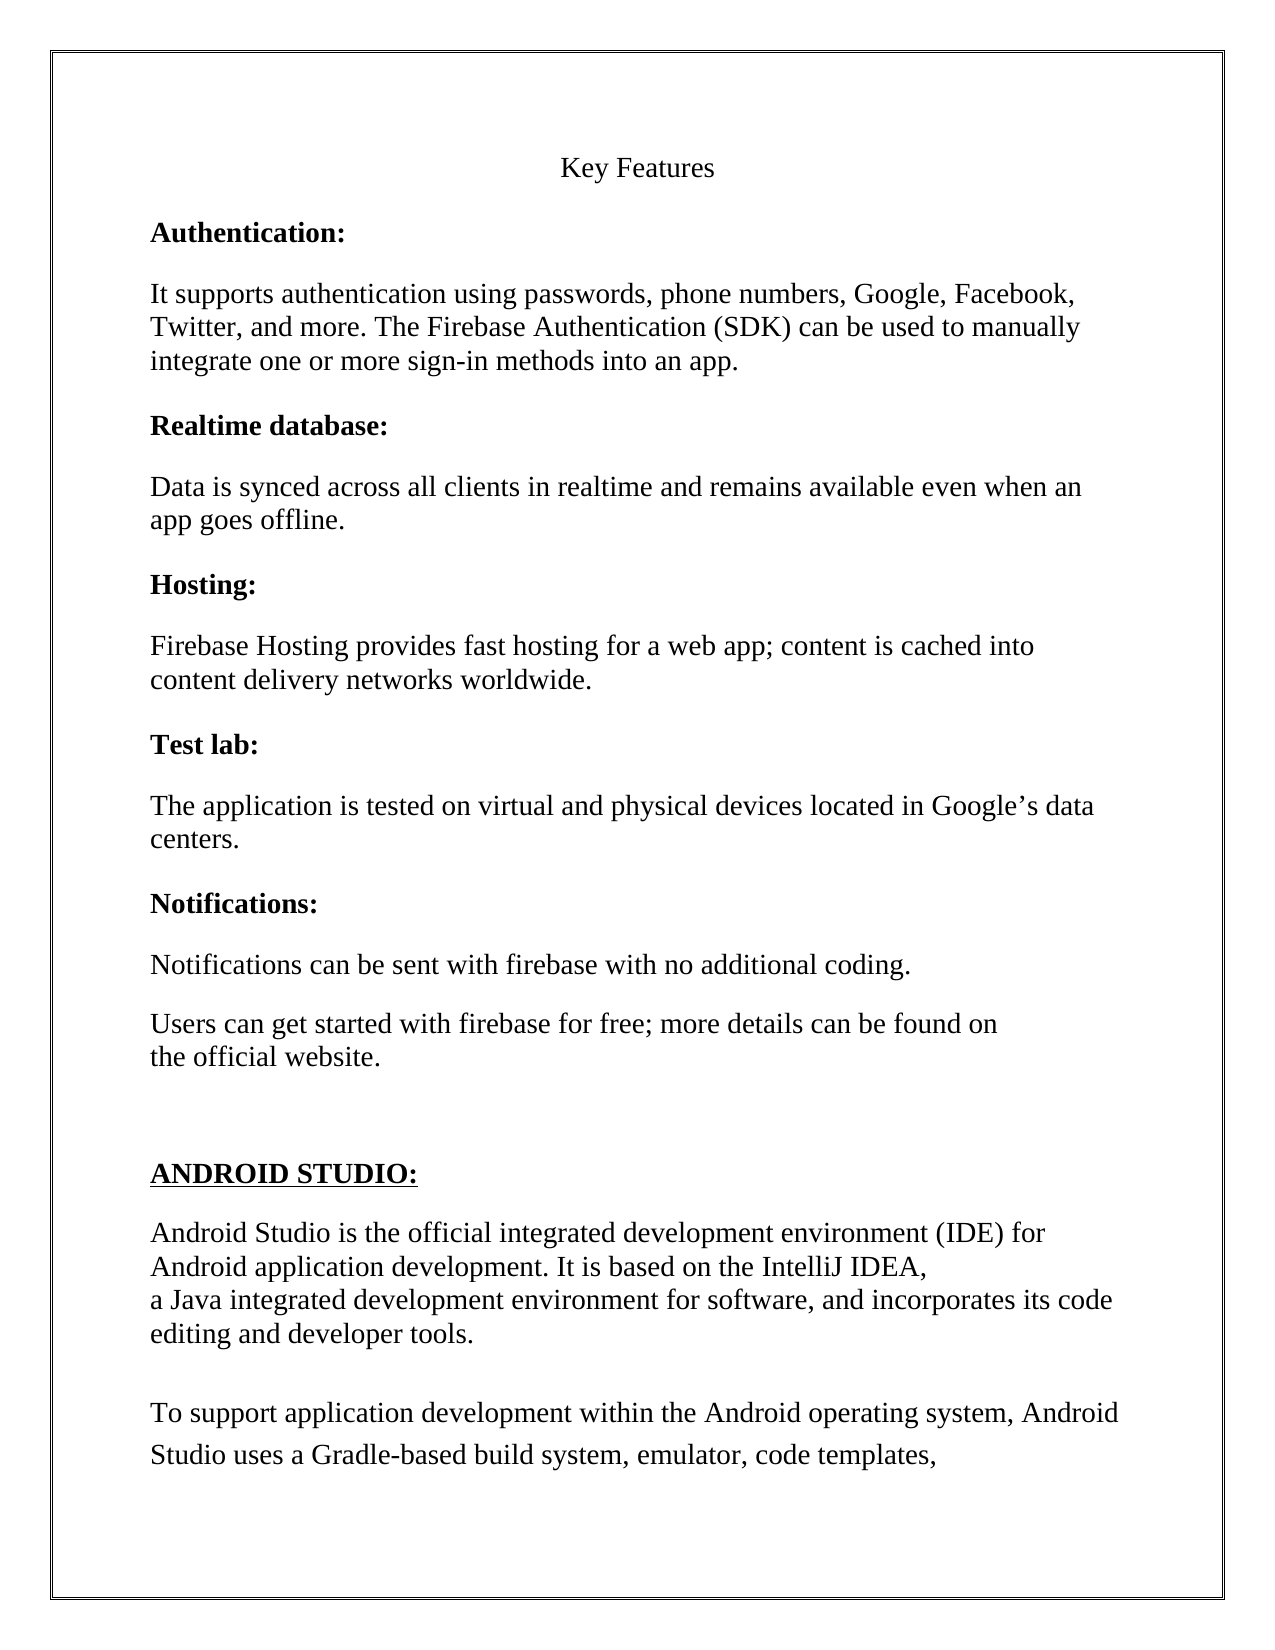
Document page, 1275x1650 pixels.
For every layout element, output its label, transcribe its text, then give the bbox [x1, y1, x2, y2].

subtitle Authentication: [150, 215, 1125, 248]
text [150, 1387, 1125, 1470]
text Android Studio is the official integrated development environment (IDE) for Android application development. It is based on the IntelliJ IDEA, a Java integrated development environment for software, and incorporates its code editing and developer tools. [474, 1215, 1125, 1349]
text Firebase Hosting provides fast hosting for a web app; content is cached into content delivery networks worldwide. [150, 628, 1125, 696]
text Notifications can be sent with firebase with no additional coding. [150, 947, 1125, 981]
subtitle Test lab: [150, 727, 1125, 760]
subtitle Hosting: [150, 567, 1125, 601]
text Users can get started with firebase for free; more details can be found on the official website. [150, 1006, 1125, 1073]
subtitle Notifications: [150, 886, 1125, 920]
text The application is tested on virtual and physical devices located in Google’s data centers. [150, 788, 1125, 855]
text Data is synced across all clients in realtime and remains available even when an app goes offline. [150, 469, 1125, 536]
text It supports authentication using passwords, phone numbers, Google, Facebook, Twitter, and more. The Firebase Authentication (SDK) can be used to manually integrate one or more sign-in methods into an app. [150, 276, 1125, 377]
subtitle Realtime database: [150, 408, 1125, 441]
subtitle Key Features [150, 150, 1125, 183]
text ANDROID STUDIO: [150, 1157, 1125, 1190]
